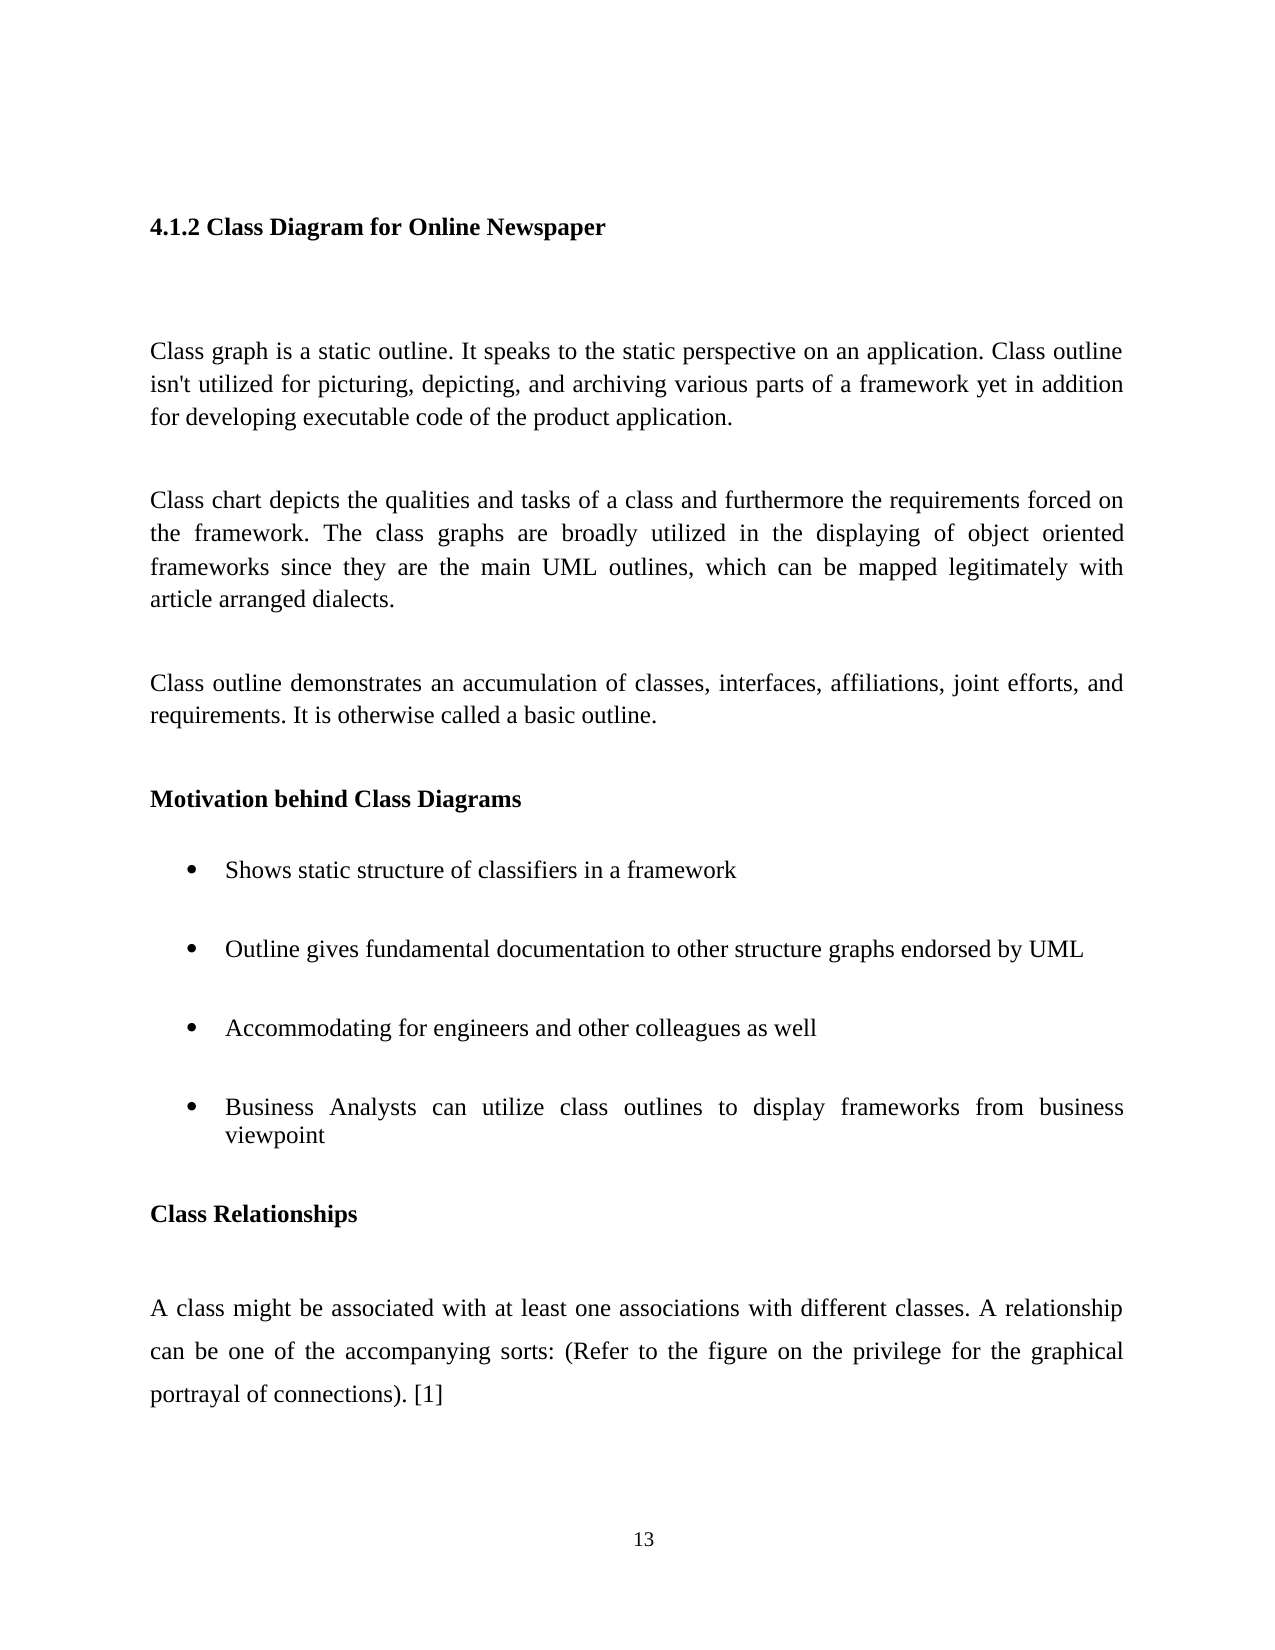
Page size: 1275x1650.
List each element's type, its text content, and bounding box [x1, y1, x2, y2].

text Class graph is a static outline. It speaks to the static perspective on an application. Class outline isn't utilized for picturing, depicting, and archiving various parts of a framework yet in addition for developing executable code of the product application. [150, 336, 1125, 431]
text A class might be associated with at least one associations with different classes. A relationship can be one of the accompanying sorts: (Refer to the figure on the privilege for the graphical portrayal of connections). [150, 1293, 1125, 1408]
subtitle Motivation behind Class Diagrams [150, 784, 936, 812]
list Business Analysts can utilize class outlines to display frameworks from business viewpoint [187, 1092, 1125, 1149]
subtitle 4.1.2 Class Diagram for Online Newspaper [150, 212, 936, 241]
text Class chart depicts the qualities and tasks of a class and furthermore the requirements forced on the framework. The class graphs are broadly utilized in the displaying of object oriented frameworks since they are the main UML outlines, which can be mapped legitimately with article arranged dialects. [150, 486, 1125, 613]
text Class outline demonstrates an accumulation of classes, interfaces, affiliations, joint efforts, and requirements. It is otherwise called a basic outline. [150, 668, 1125, 729]
subtitle Class Relationships [150, 1199, 936, 1228]
list Outline gives fundamental documentation to other structure graphs endorsed by UML [187, 934, 1125, 963]
list Shows static structure of classifiers in a framework [187, 856, 1125, 884]
list Accommodating for engineers and other colleagues as well [187, 1013, 1125, 1042]
